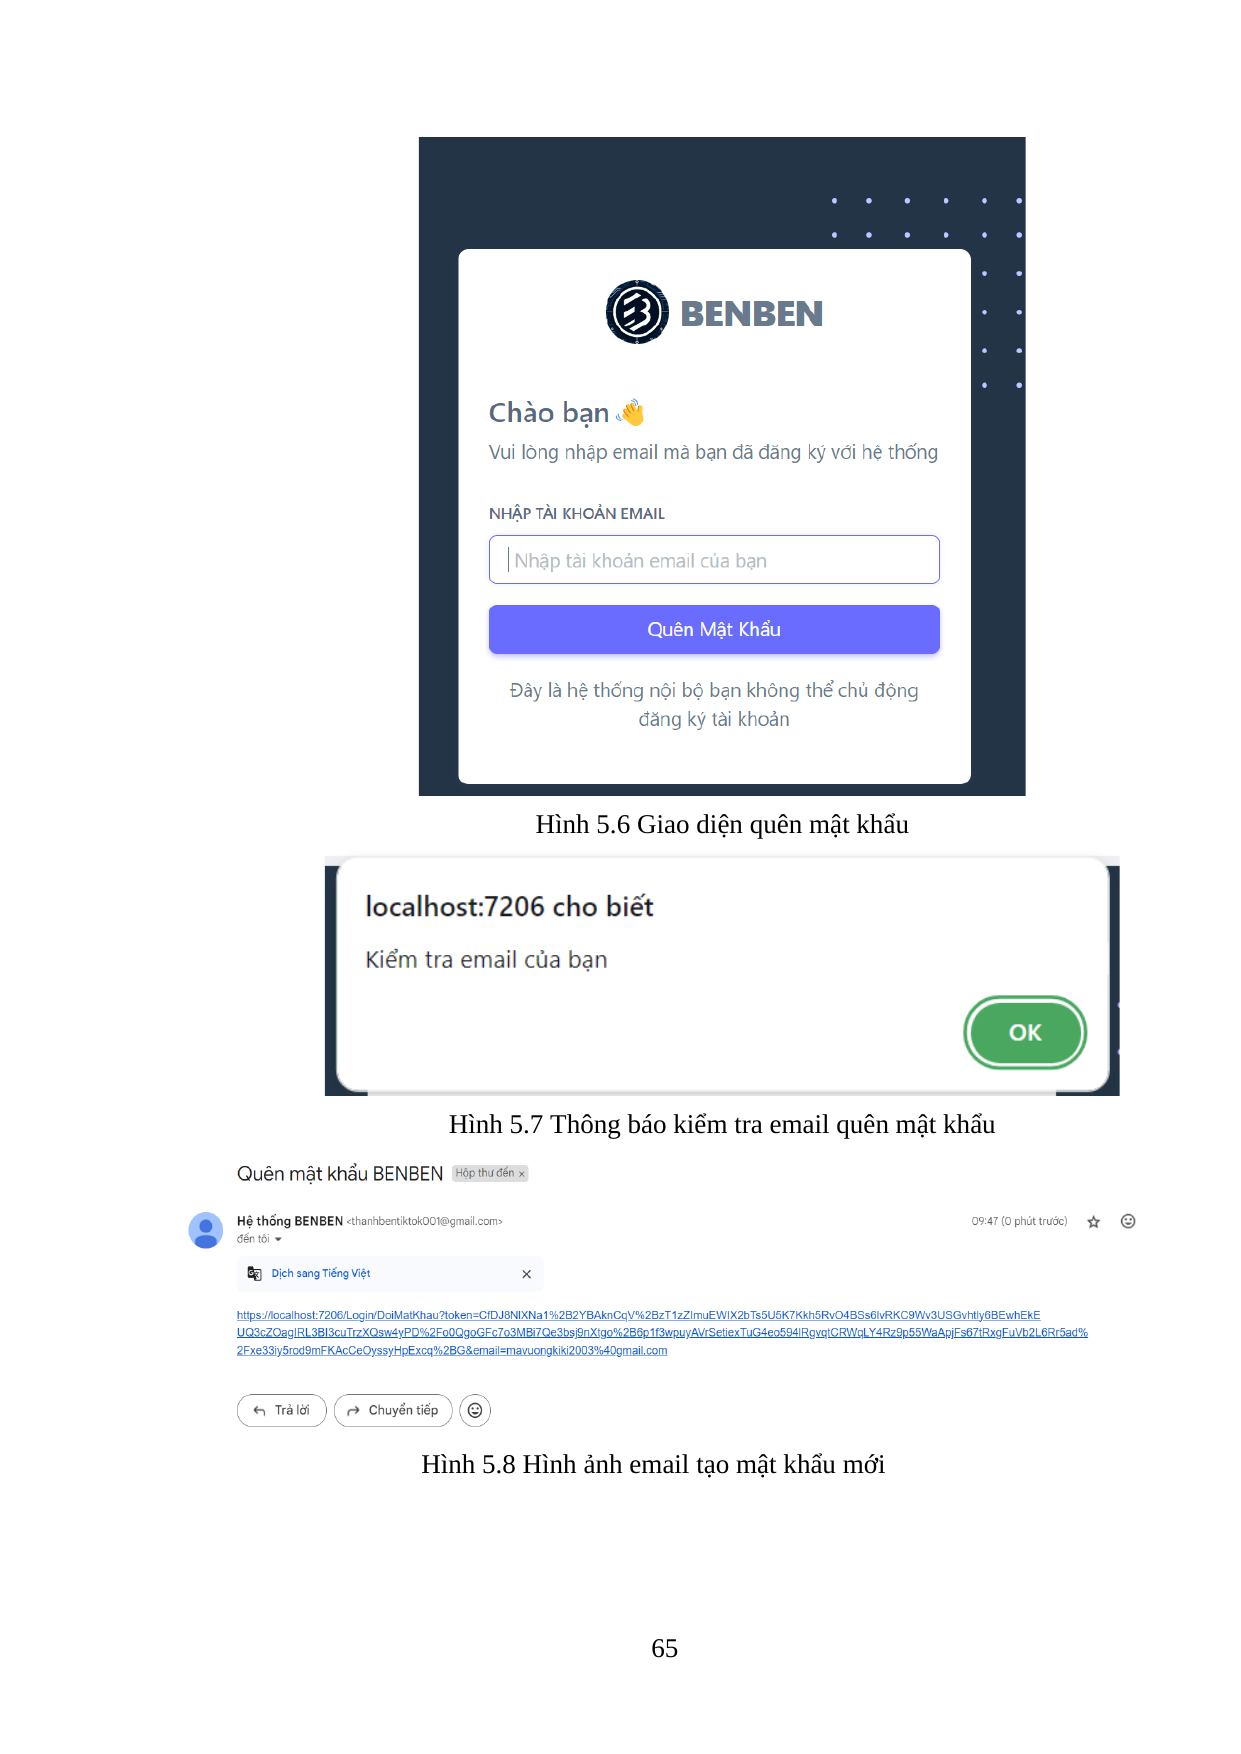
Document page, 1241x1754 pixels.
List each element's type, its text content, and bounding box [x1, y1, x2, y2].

text Hình 5.8 Hình ảnh email tạo mật khẩu mới [98, 1448, 1129, 1479]
text Hình 5.7 Thông báo kiểm tra email quên mật khẩu [235, 1108, 1129, 1139]
picture [418, 137, 1026, 796]
picture [324, 851, 1120, 1096]
picture [177, 1151, 1148, 1436]
text Hình 5.6 Giao diện quên mật khẩu [235, 808, 1129, 839]
